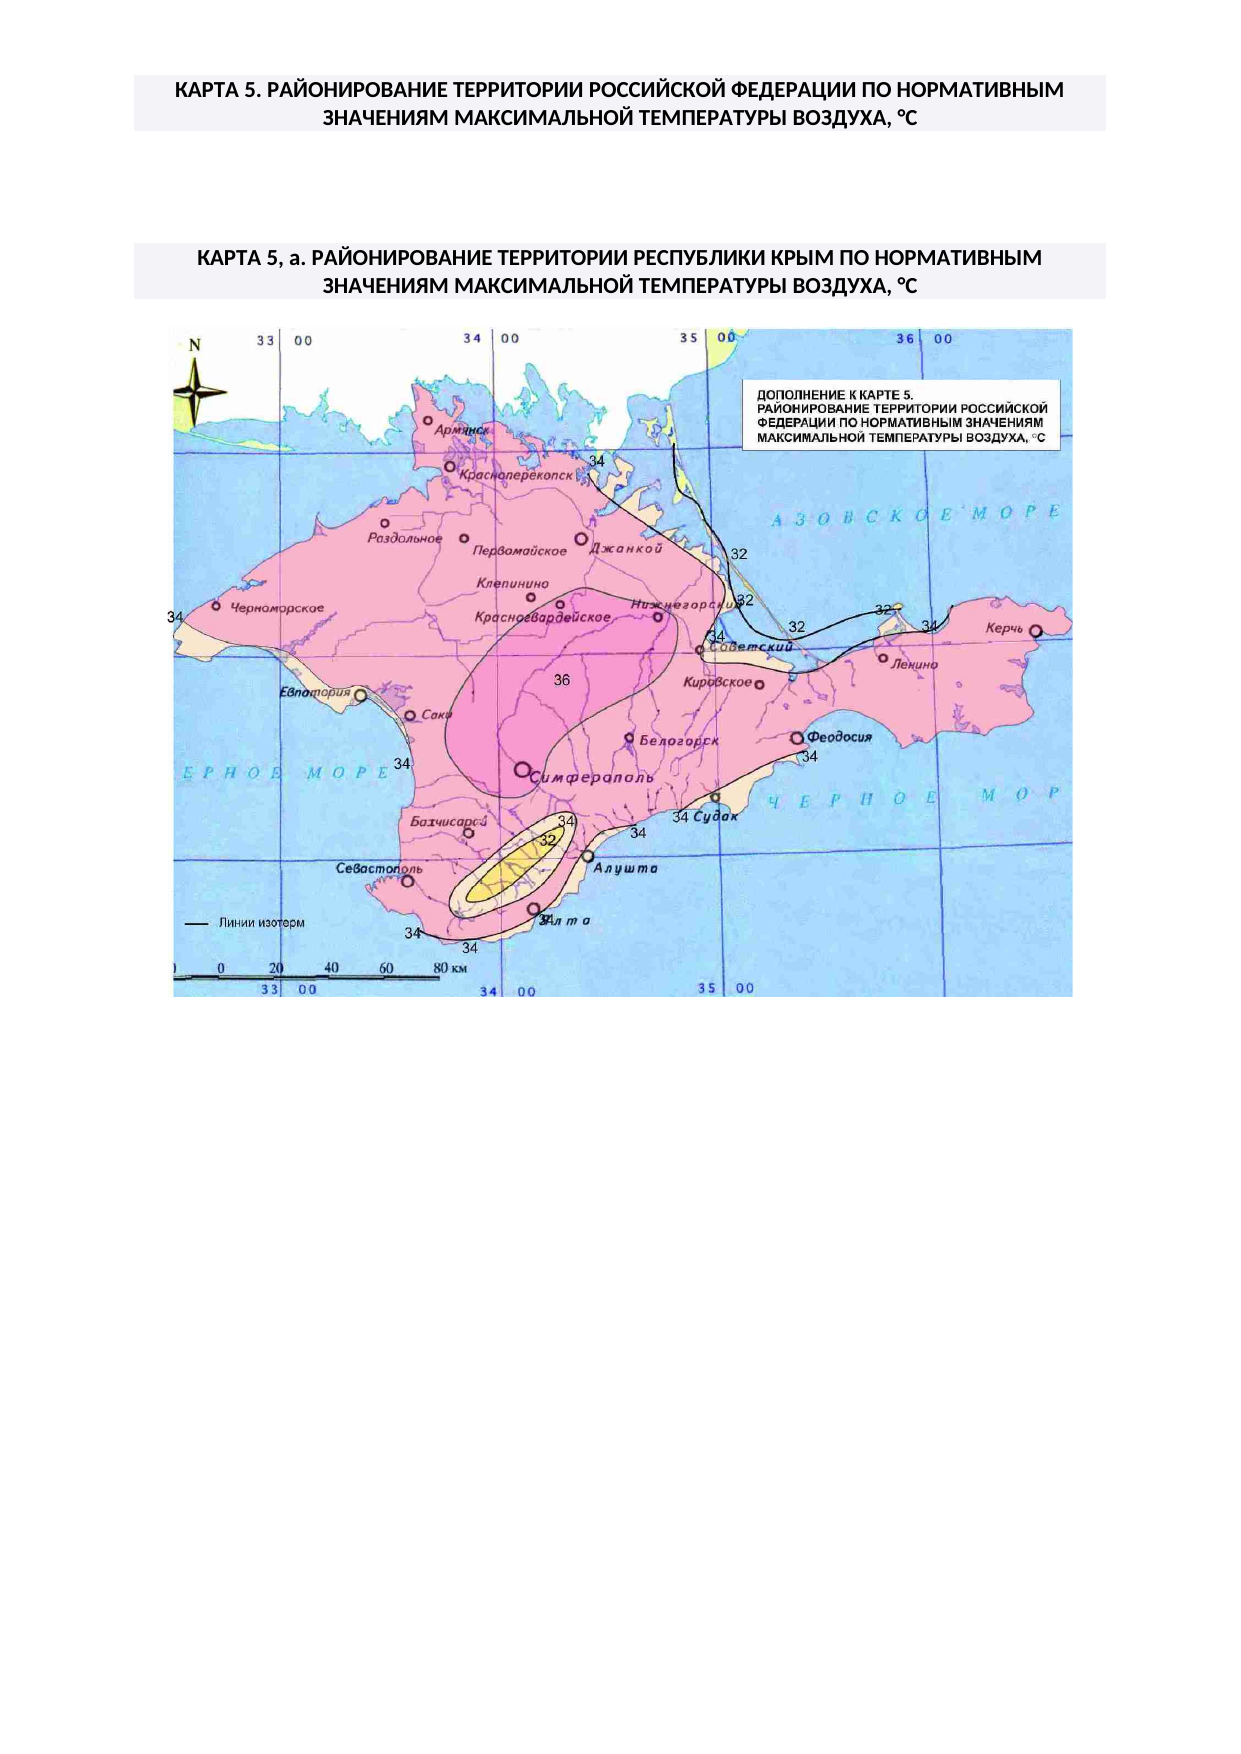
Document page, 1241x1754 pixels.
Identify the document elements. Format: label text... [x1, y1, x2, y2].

picture [167, 327, 1073, 997]
title КАРТА 5. РАЙОНИРОВАНИЕ ТЕРРИТОРИИ РОССИЙСКОЙ ФЕДЕРАЦИИ ПО НОРМАТИВНЫМ ЗНАЧЕНИЯМ МАКСИМАЛЬНОЙ ТЕМПЕРАТУРЫ ВОЗДУХА, °C [134, 75, 1106, 131]
title КАРТА 5, а. РАЙОНИРОВАНИЕ ТЕРРИТОРИИ РЕСПУБЛИКИ КРЫМ ПО НОРМАТИВНЫМ ЗНАЧЕНИЯМ МАКСИМАЛЬНОЙ ТЕМПЕРАТУРЫ ВОЗДУХА, °C [134, 243, 1106, 299]
